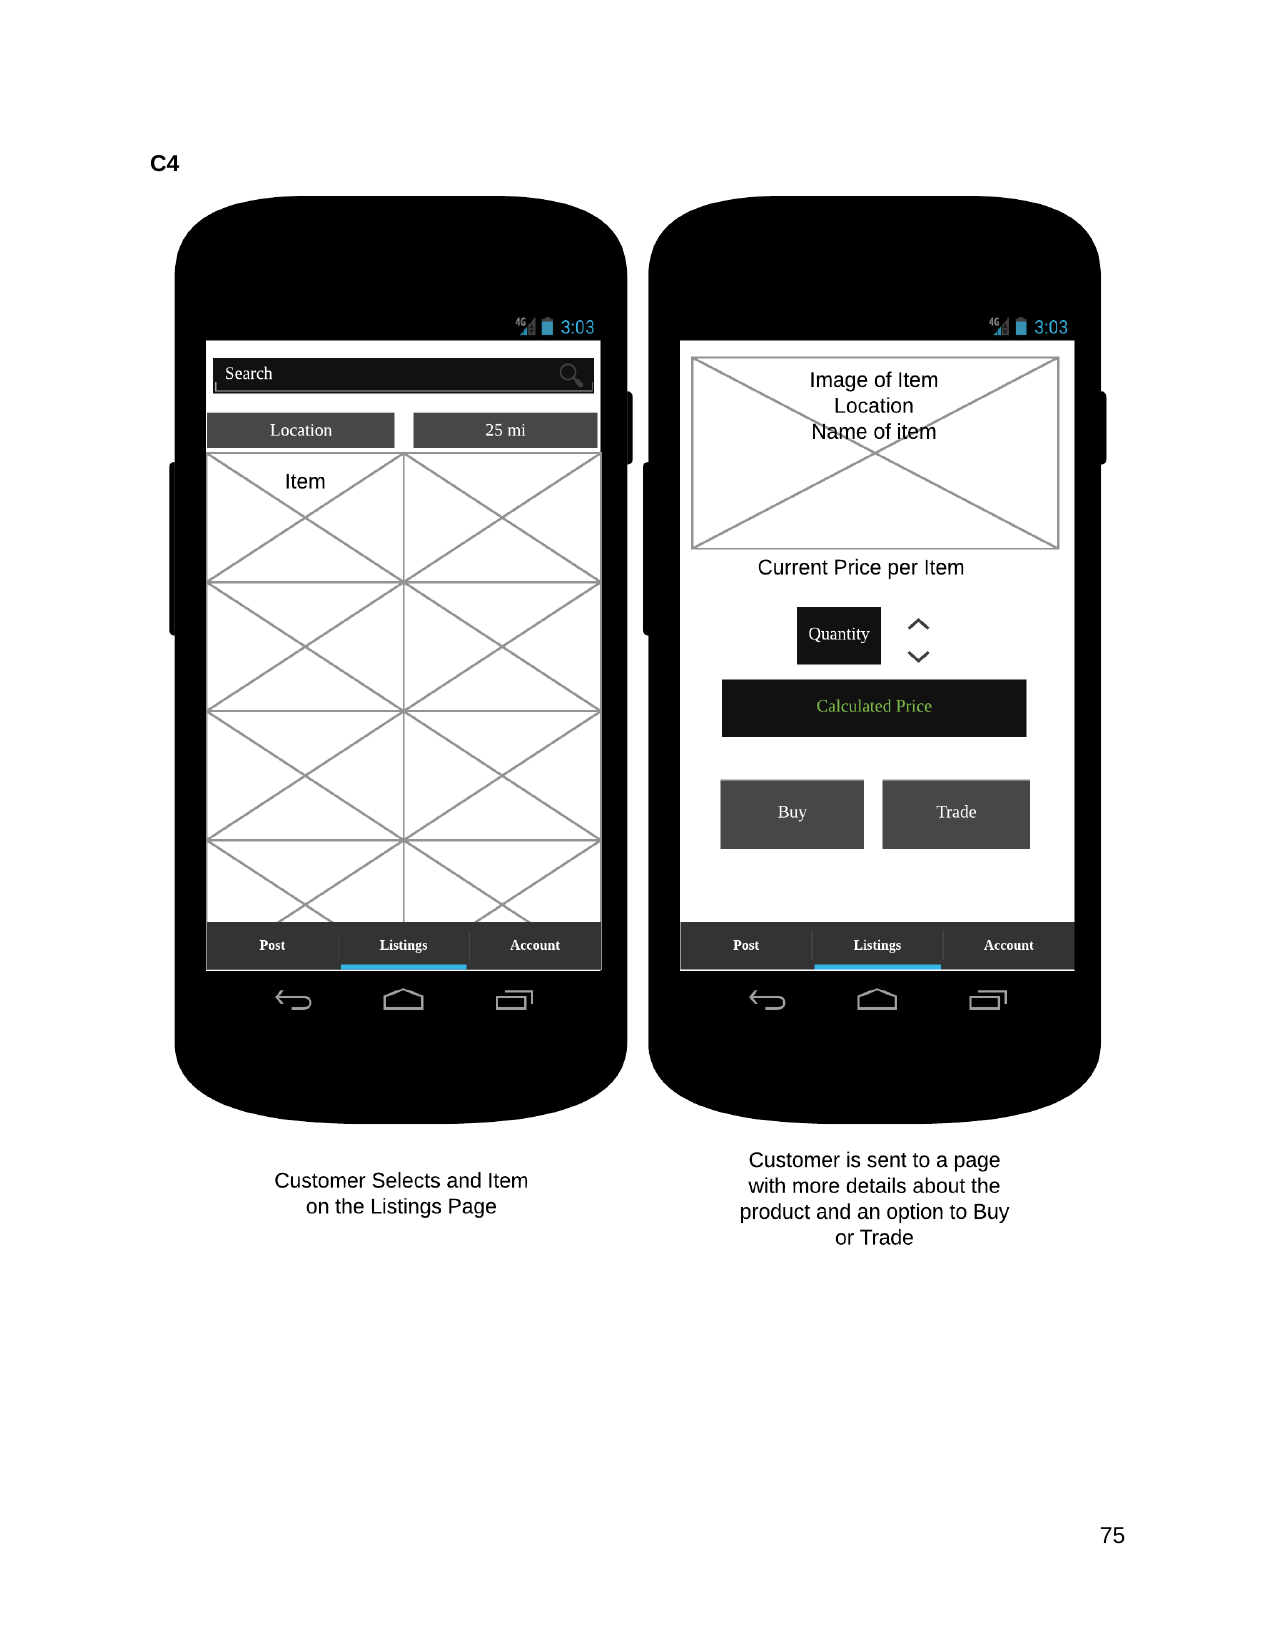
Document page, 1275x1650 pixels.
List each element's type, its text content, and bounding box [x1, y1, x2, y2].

text C4 [150, 150, 1125, 176]
picture [150, 176, 1130, 1257]
